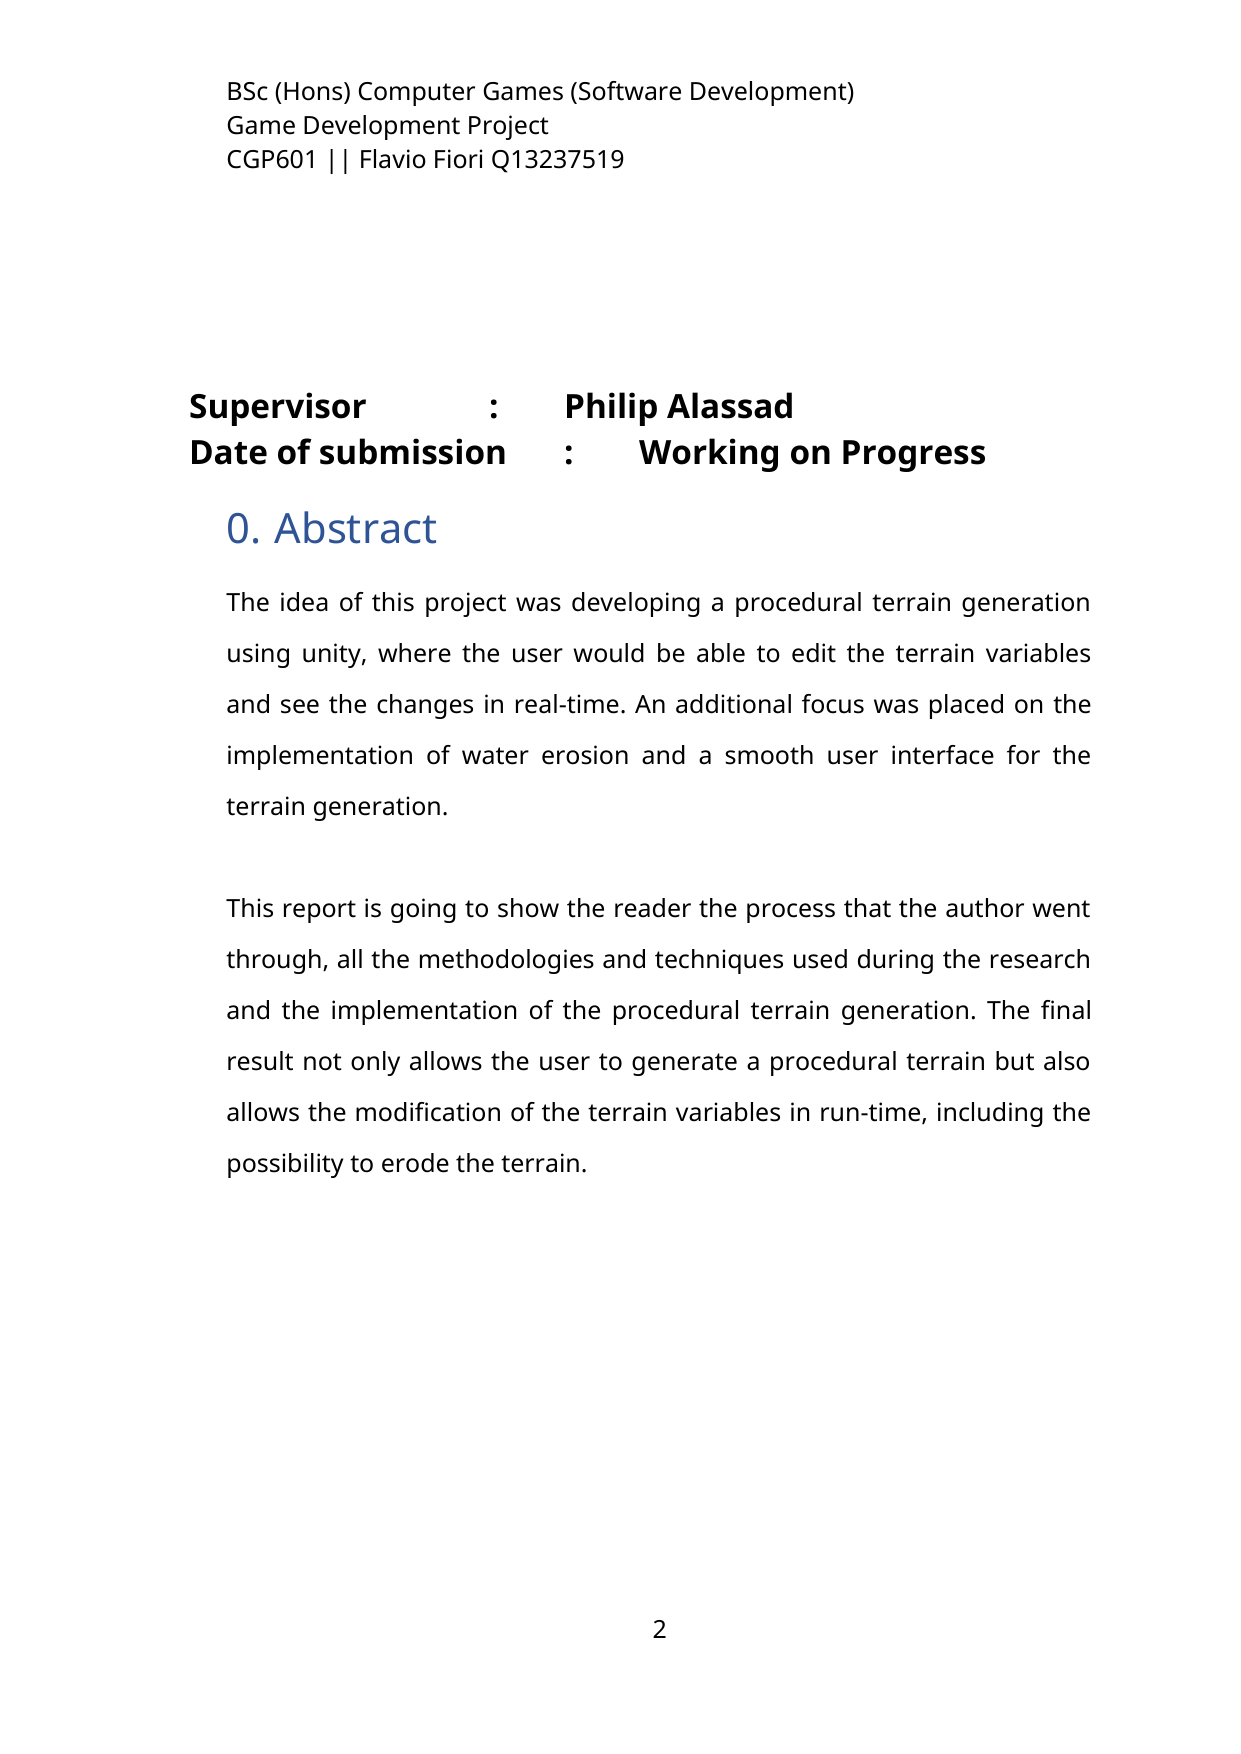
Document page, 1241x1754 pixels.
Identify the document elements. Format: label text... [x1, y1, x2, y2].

text The idea of this project was developing a procedural terrain generation using unity, where the user would be able to edit the terrain variables and see the changes in real-time. An additional focus was placed on the implementation of water erosion and a smooth user interface for the terrain generation. [226, 584, 1092, 822]
subtitle Abstract [226, 499, 1092, 556]
text Supervisor : Philip Alassad [189, 383, 1092, 429]
text This report is going to show the reader the process that the author went through, all the methodologies and techniques used during the research and the implementation of the procedural terrain generation. The final result not only allows the user to generate a procedural terrain but also allows the modification of the terrain variables in run-time, including the possibility to erode the terrain. [226, 890, 1092, 1180]
text Date of submission : Working on Progress [189, 429, 1092, 474]
